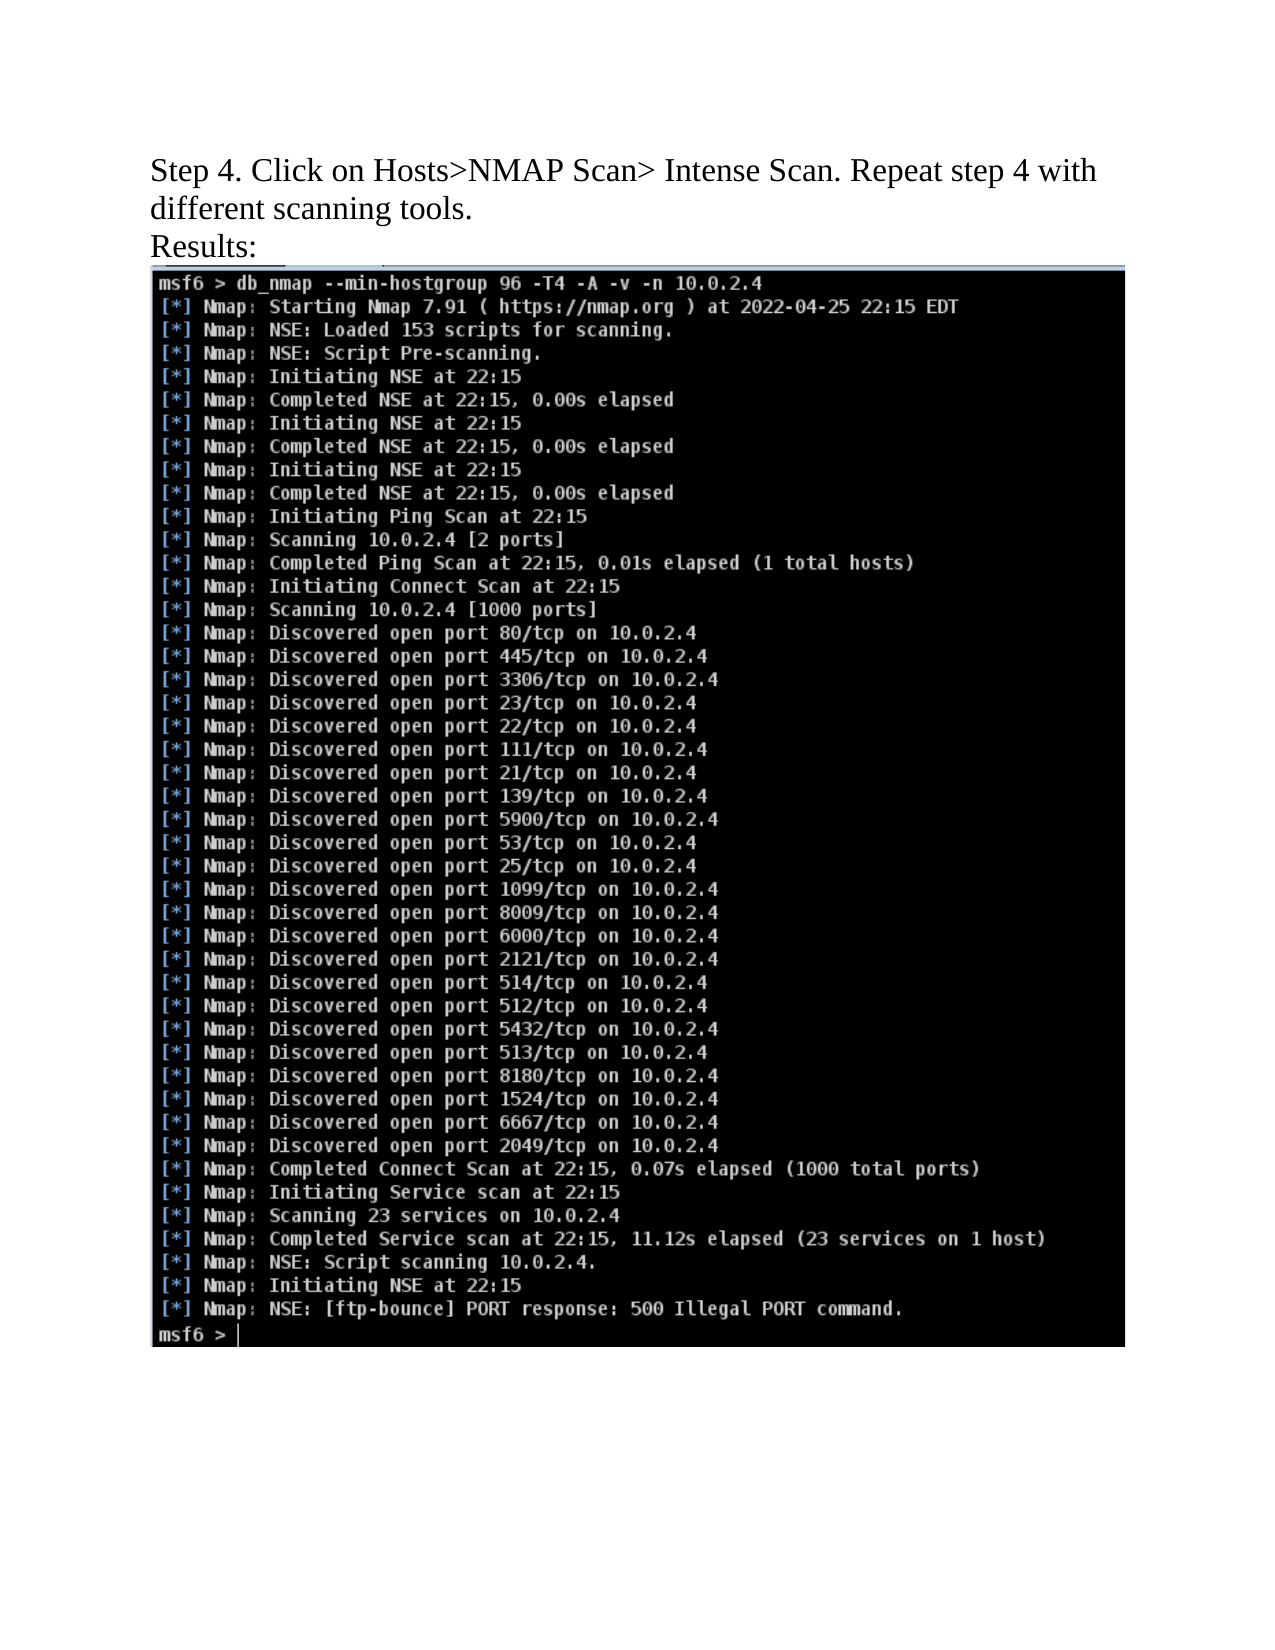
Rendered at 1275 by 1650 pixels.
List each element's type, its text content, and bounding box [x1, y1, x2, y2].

picture [150, 265, 1125, 1347]
text Results: [150, 227, 1125, 265]
text Step 4. Click on Hosts>NMAP Scan> Intense Scan. Repeat step 4 with different scanning tools. [150, 150, 1125, 227]
